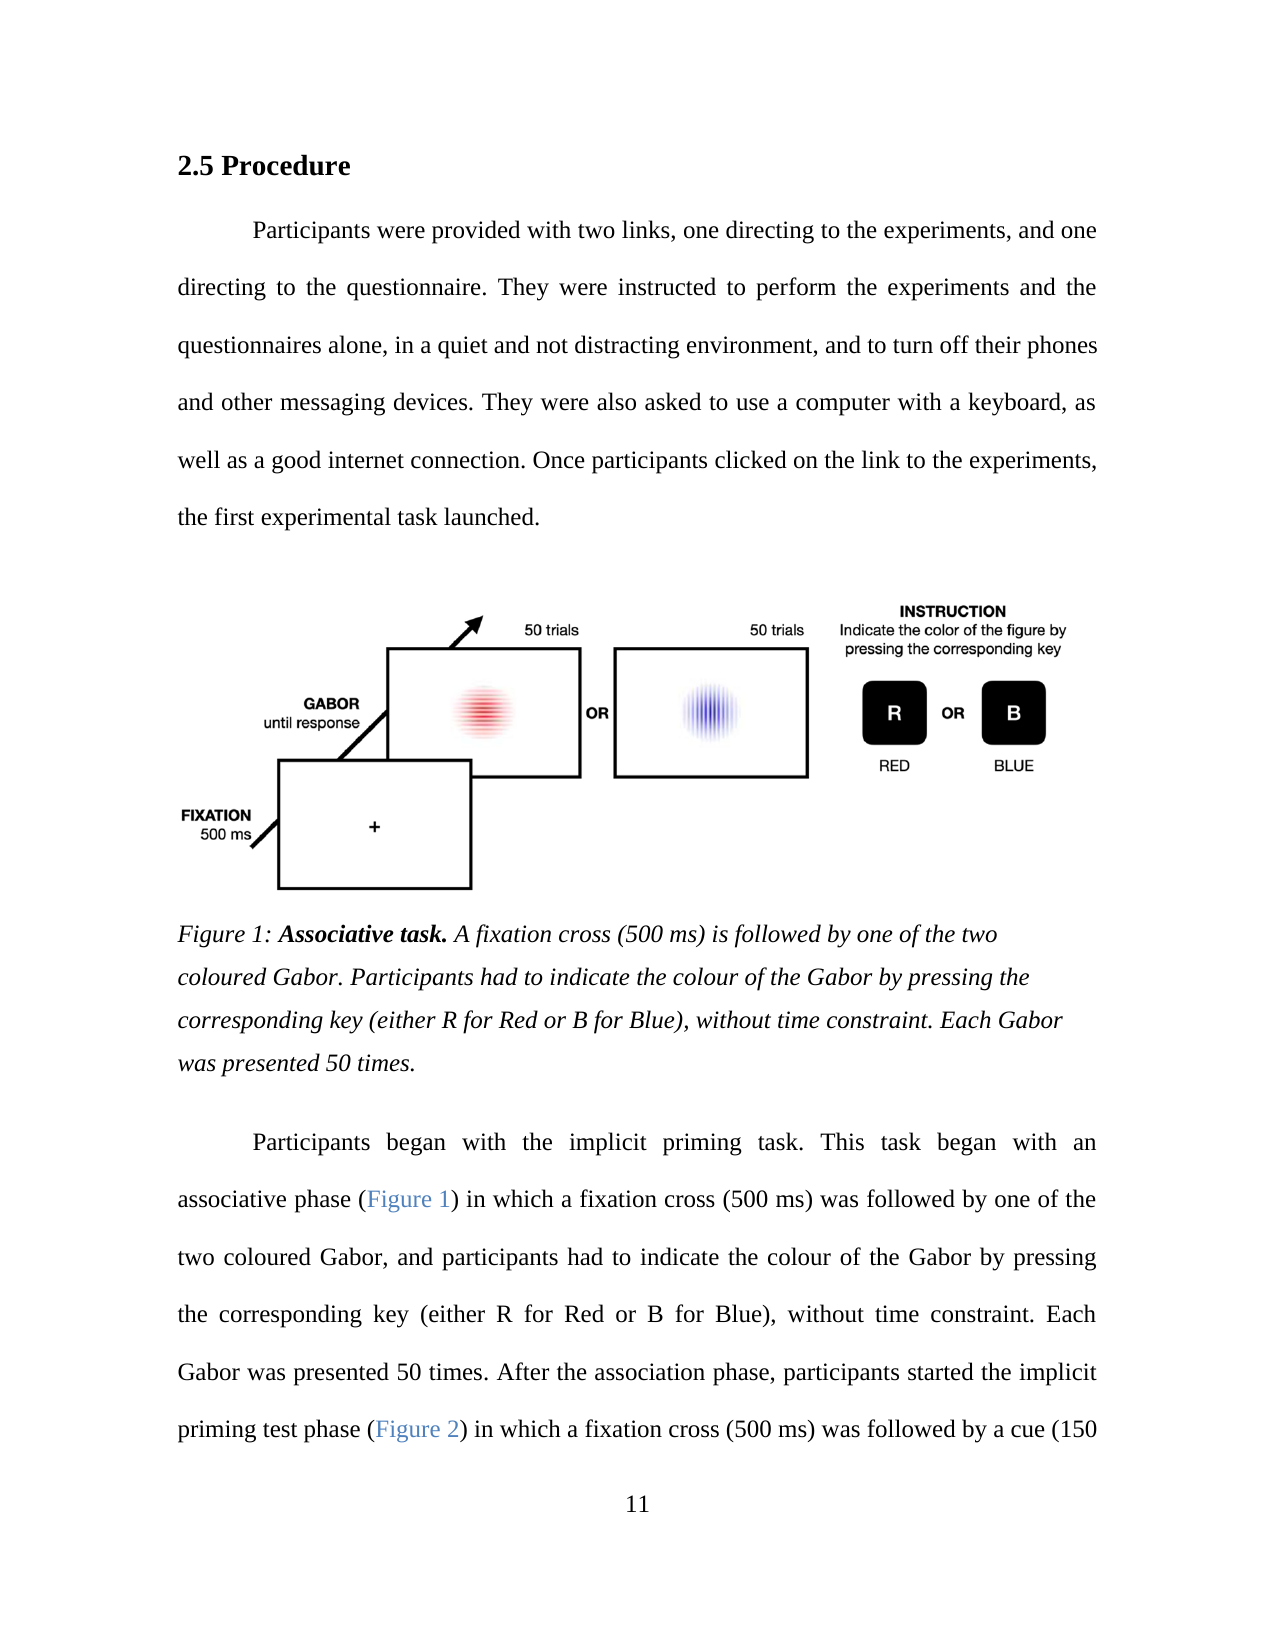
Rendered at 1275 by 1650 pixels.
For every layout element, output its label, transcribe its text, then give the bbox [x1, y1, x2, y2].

text Participants were provided with two links, one directing to the experiments, and one directing to the questionnaire. They were instructed to perform the experiments and the questionnaires alone, in a quiet and not distracting environment, and to turn off their phones and other messaging devices. They were also asked to use a computer with a keyboard, as well as a good internet connection. Once participants clicked on the link to the experiments, the first experimental task launched. [177, 215, 1098, 531]
subtitle 2.5 Procedure [177, 148, 1098, 181]
table_header Figure 1: Associative task. A fixation cross (500 ms) is followed by one of the two coloured Gabor. Participants had to indicate the colour of the Gabor by pressing the corresponding key (either R for Red or B for Blue), without time constraint. Each Gabor was presented 50 times. [166, 576, 1087, 1108]
picture [177, 580, 1082, 898]
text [177, 1127, 1098, 1443]
